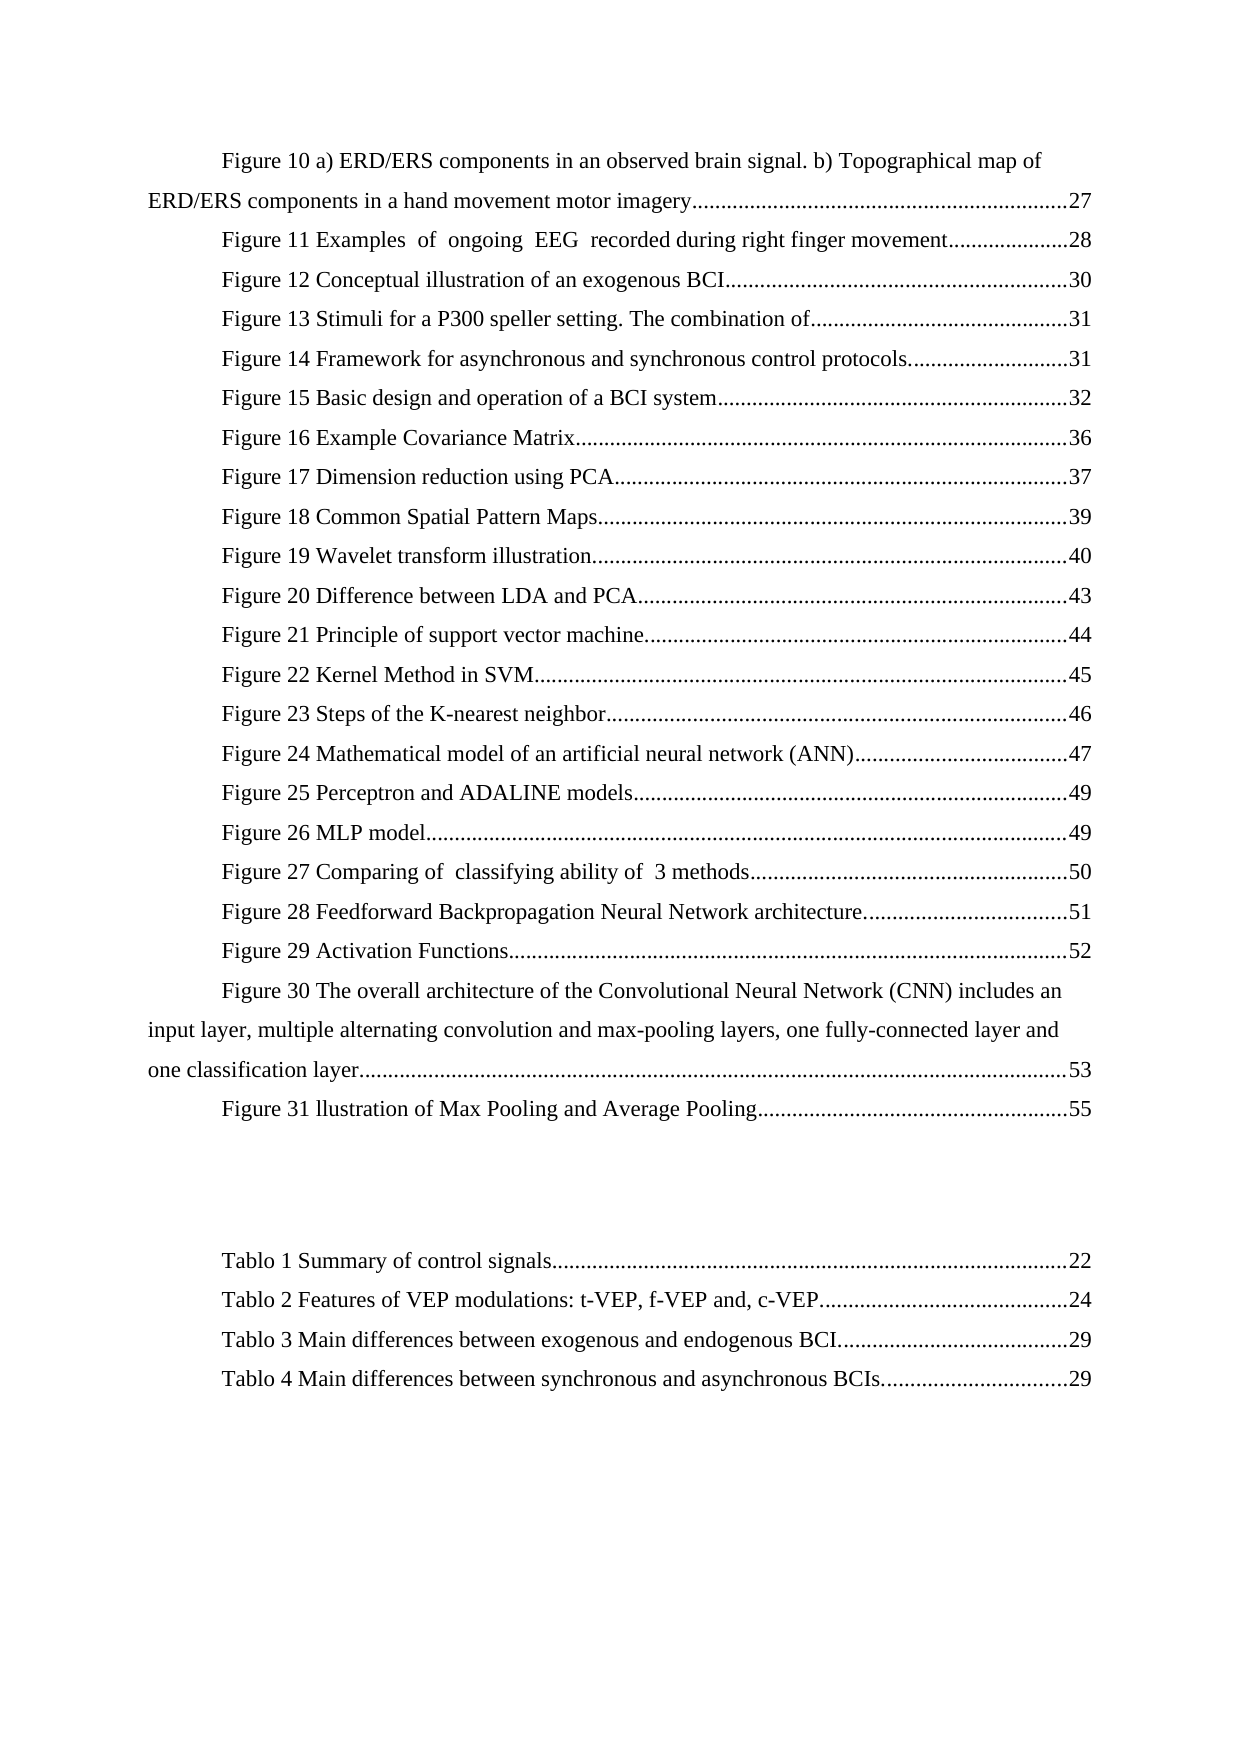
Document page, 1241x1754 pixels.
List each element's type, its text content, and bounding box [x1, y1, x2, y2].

text Figure 14 Framework for asynchronous and synchronous control protocols. 31 [148, 345, 1093, 371]
text Figure 17 Dimension reduction using PCA 37 [148, 463, 1093, 490]
text Figure 13 Stimuli for a P300 speller setting. The combination of 31 [148, 306, 1093, 332]
text Figure 31 llustration of Max Pooling and Average Pooling 55 [148, 1095, 1093, 1121]
text Figure 25 Perceptron and ADALINE models 49 [148, 779, 1093, 806]
text Figure 26 MLP model 49 [148, 819, 1093, 845]
text Tablo 4 Main differences between synchronous and asynchronous BCIs. 29 [148, 1365, 1093, 1392]
text Figure 21 Principle of support vector machine. 44 [148, 621, 1093, 648]
text Tablo 1 Summary of control signals 22 [148, 1247, 1093, 1273]
text Tablo 3 Main differences between exogenous and endogenous BCI. 29 [148, 1326, 1093, 1352]
text Figure 18 Common Spatial Pattern Maps 39 [148, 503, 1093, 529]
text Figure 16 Example Covariance Matrix 36 [148, 424, 1093, 450]
text Figure 30 The overall architecture of the Convolutional Neural Network (CNN) includes an input layer, multiple alternating convolution and max-pooling layers, one fully-connected layer and one classification layer. 53 [148, 977, 1093, 1082]
text Figure 10 a) ERD/ERS components in an observed brain signal. b) Topographical map of ERD/ERS components in a hand movement motor imagery 27 [148, 148, 1093, 213]
text Figure 11 Examples of ongoing EEG recorded during right finger movement 28 [148, 227, 1093, 253]
text Figure 28 Feedforward Backpropagation Neural Network architecture. 51 [148, 898, 1093, 924]
text Figure 23 Steps of the K-nearest neighbor 46 [148, 700, 1093, 727]
text Figure 19 Wavelet transform illustration. 40 [148, 542, 1093, 569]
text Tablo 2 Features of VEP modulations: t-VEP, f-VEP and, c-VEP. 24 [148, 1286, 1093, 1313]
text Figure 15 Basic design and operation of a BCI system 32 [148, 384, 1093, 411]
text Figure 29 Activation Functions 52 [148, 937, 1093, 963]
text Figure 27 Comparing of classifying ability of 3 methods 50 [148, 858, 1093, 884]
text Figure 20 Difference between LDA and PCA 43 [148, 582, 1093, 608]
text Figure 22 Kernel Method in SVM 45 [148, 661, 1093, 687]
text Figure 12 Conceptual illustration of an exogenous BCI 30 [148, 266, 1093, 292]
text Figure 24 Mathematical model of an artificial neural network (ANN) 47 [148, 740, 1093, 766]
